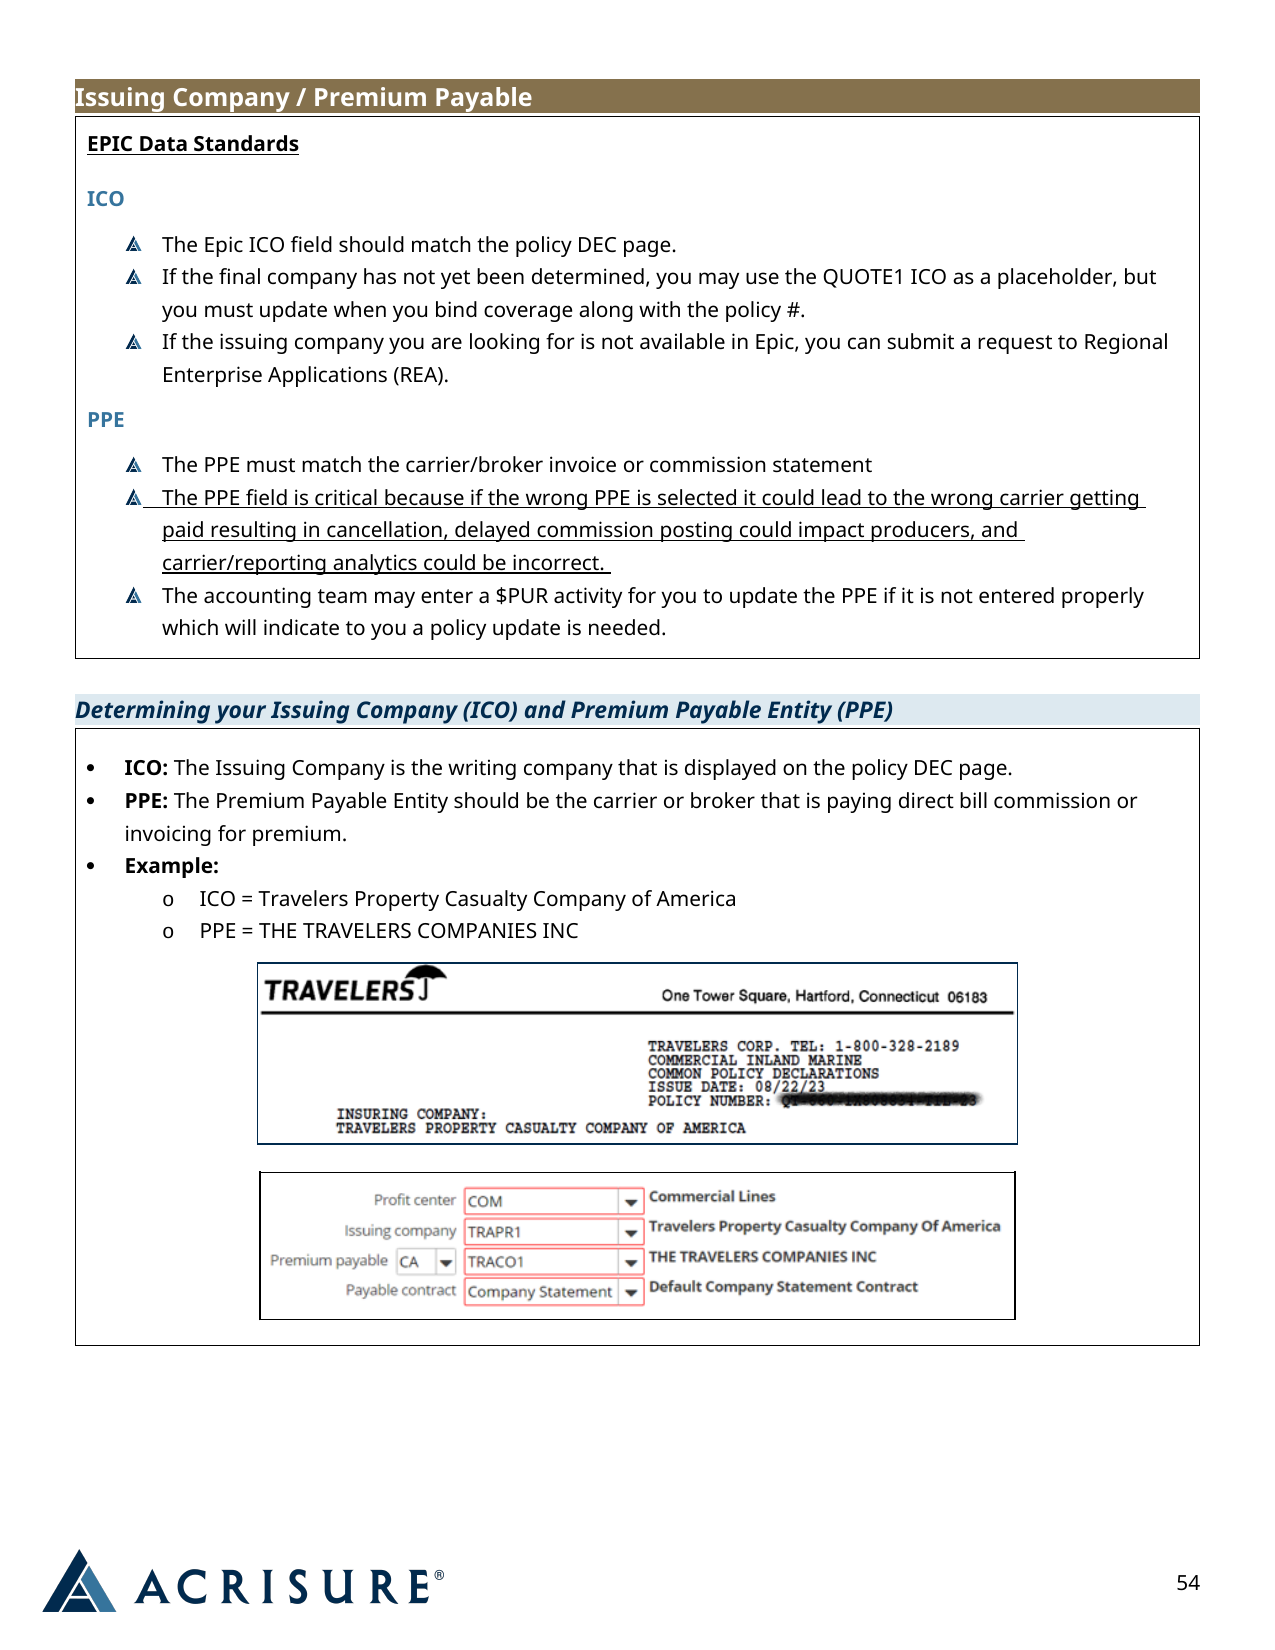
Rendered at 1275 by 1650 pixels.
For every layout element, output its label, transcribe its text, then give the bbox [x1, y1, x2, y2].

picture [125, 586, 142, 604]
picture [125, 333, 142, 350]
picture [261, 1173, 1014, 1319]
table_header EPIC Data Standards ICO The Epic ICO field should match the policy DEC page. If the final company has not yet been determined, you may use the QUOTE1 ICO as a placeholder, but you must update when you bind coverage along with the policy #. If the issuing company you are looking for is not available in Epic, you can submit a request to Regional Enterprise Applications (REA). PPE The PPE must match the carrier/broker invoice or commission statement The PPE field is critical because if the wrong PPE is selected it could lead to the wrong carrier getting paid resulting in cancellation, delayed commission posting could impact producers, and carrier/reporting analytics could be incorrect. The accounting team may enter a $PUR activity for you to update the PPE if it is not entered properly which will indicate to you a policy update is needed. [76, 117, 1199, 658]
picture [125, 456, 142, 473]
picture [125, 235, 142, 252]
picture [125, 268, 142, 285]
table_header ICO: The Issuing Company is the writing company that is displayed on the policy DEC page. PPE: The Premium Payable Entity should be the carrier or broker that is paying direct bill commission or invoicing for premium. Example: ICO = Travelers Property Casualty Company of America PPE = THE TRAVELERS COMPANIES INC [76, 729, 1199, 1345]
text Issuing Company / Premium Payable [75, 79, 1200, 113]
picture [42, 1549, 444, 1612]
subtitle Determining your Issuing Company (ICO) and Premium Payable Entity (PPE) [75, 694, 1200, 725]
picture [125, 488, 142, 506]
picture [258, 964, 1017, 1143]
